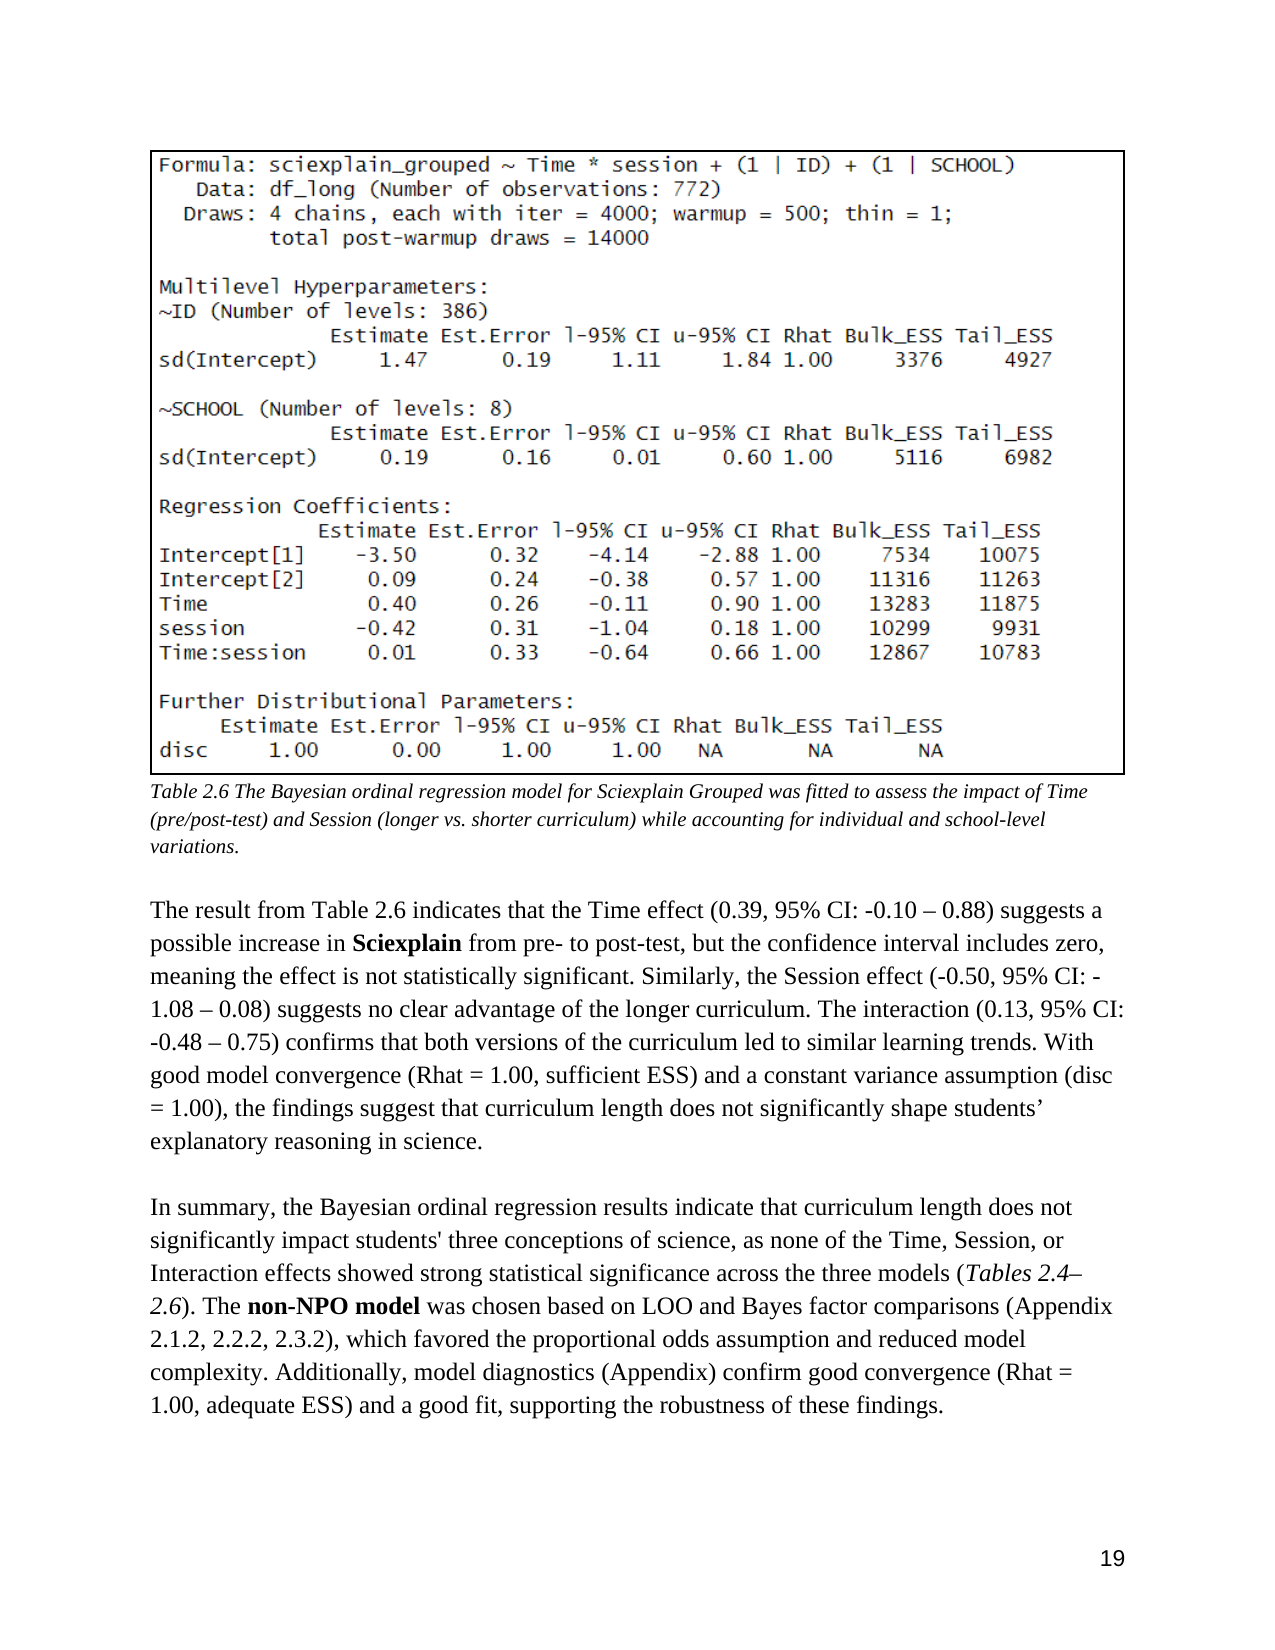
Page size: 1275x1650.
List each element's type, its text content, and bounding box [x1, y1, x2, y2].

text The result from Table 2.6 indicates that the Time effect (0.39, 95% CI: -0.10 – 0.88) suggests a possible increase in Sciexplain from pre- to post-test, but the confidence interval includes zero, meaning the effect is not statistically significant. Similarly, the Session effect (-0.50, 95% CI: -1.08 – 0.08) suggests no clear advantage of the longer curriculum. The interaction (0.13, 95% CI: -0.48 – 0.75) confirms that both versions of the curriculum led to similar learning trends. With good model convergence (Rhat = 1.00, sufficient ESS) and a constant variance assumption (disc = 1.00), the findings suggest that curriculum length does not significantly shape students’ explanatory reasoning in science. [150, 895, 1125, 1154]
picture [152, 152, 1123, 773]
text Table 2.6 The Bayesian ordinal regression model for Sciexplain Grouped was fitted to assess the impact of Time (pre/post-test) and Session (longer vs. shorter curriculum) while accounting for individual and school-level variations. [150, 779, 1125, 858]
text In summary, the Bayesian ordinal regression results indicate that curriculum length does not significantly impact students' three conceptions of science, as none of the Time, Session, or Interaction effects showed strong statistical significance across the three models (Tables 2.4–2.6). The non-NPO model was chosen based on LOO and Bayes factor comparisons (Appendix 2.1.2, 2.2.2, 2.3.2), which favored the proportional odds assumption and reduced model complexity. Additionally, model diagnostics (Appendix) confirm good convergence (Rhat = 1.00, adequate ESS) and a good fit, supporting the robustness of these findings. [150, 1192, 1125, 1419]
